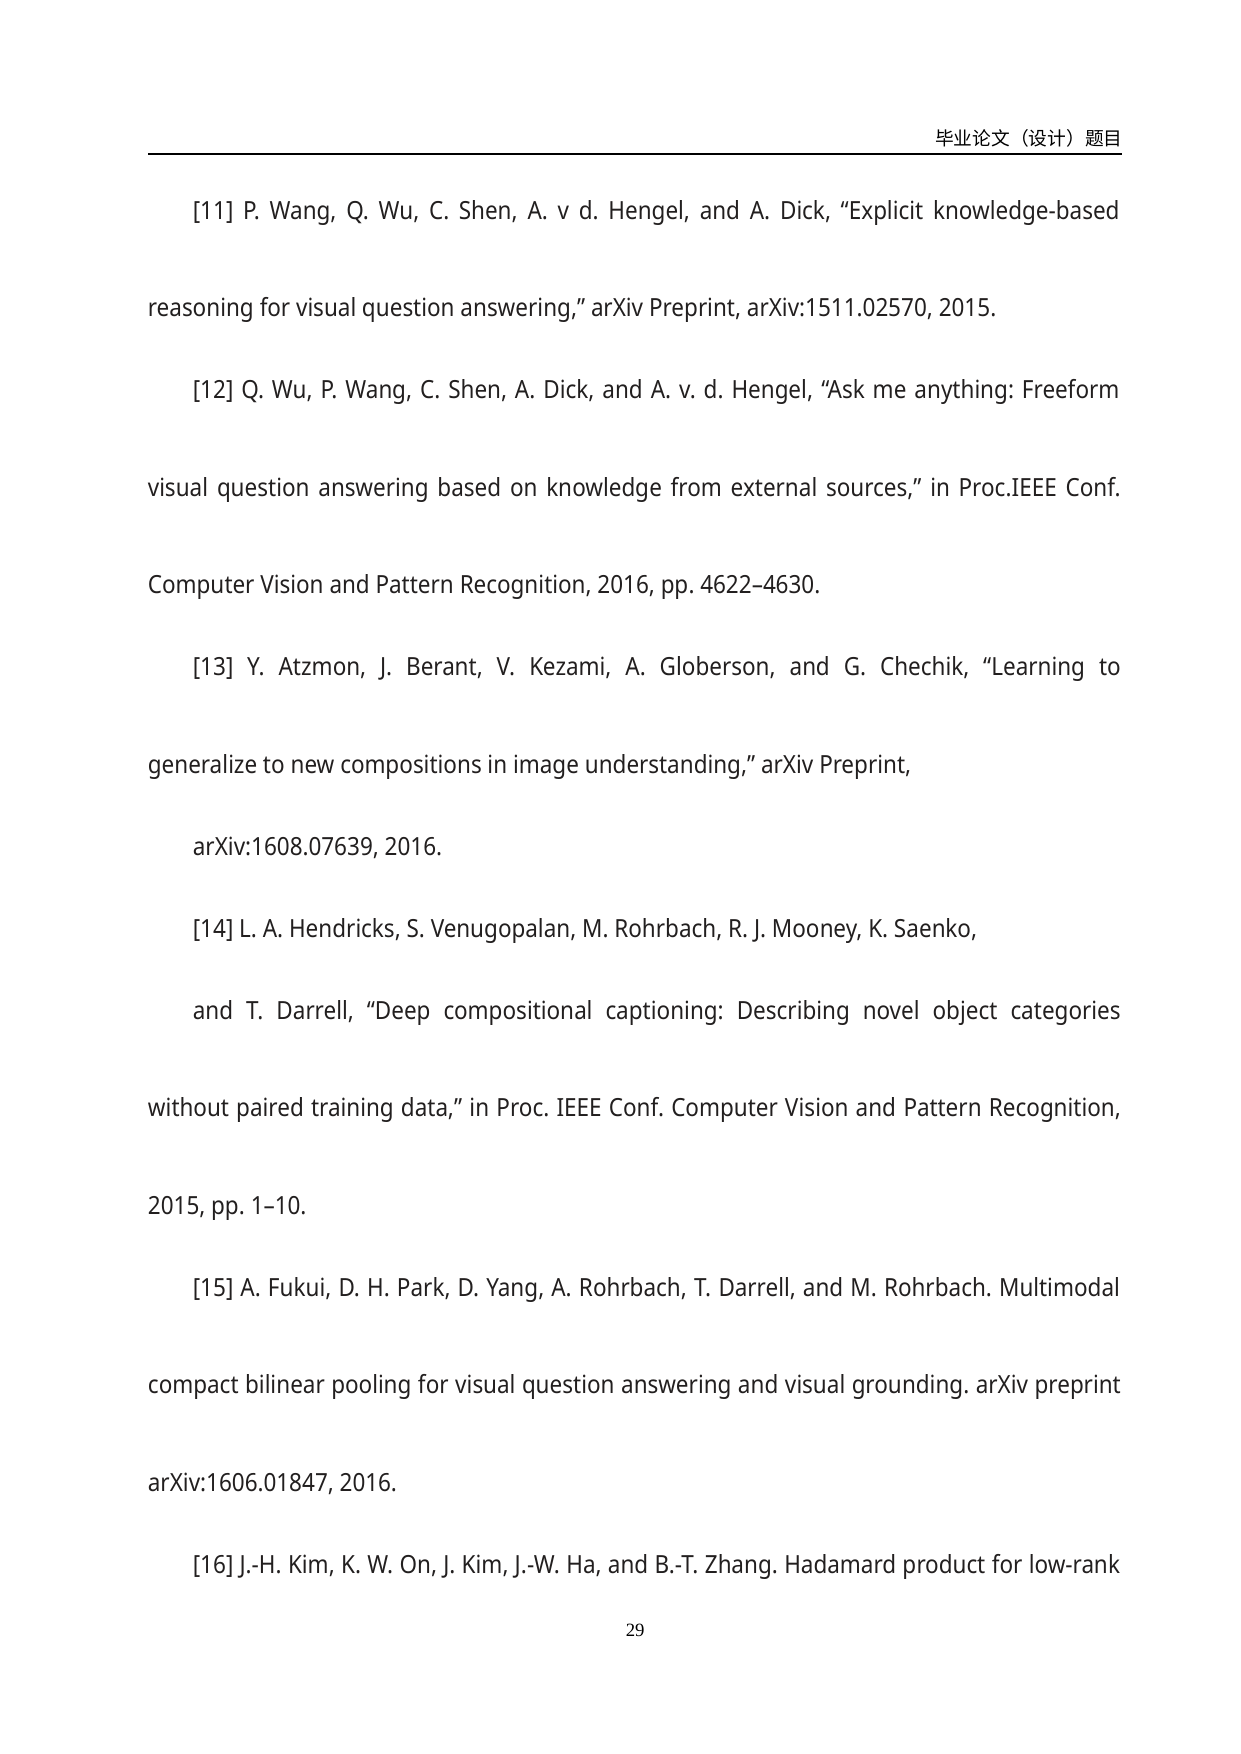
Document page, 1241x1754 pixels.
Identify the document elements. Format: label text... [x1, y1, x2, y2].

text [14] L. A. Hendricks, S. Venugopalan, M. Rohrbach, R. J. Mooney, K. Saenko, [148, 895, 1122, 960]
text [15] A. Fukui, D. H. Park, D. Yang, A. Rohrbach, T. Darrell, and M. Rohrbach. Multimodal compact bilinear pooling for visual question answering and visual grounding. arXiv preprint arXiv:1606.01847, 2016. [148, 1254, 1122, 1514]
text [13] Y. Atzmon, J. Berant, V. Kezami, A. Globerson, and G. Chechik, “Learning to generalize to new compositions in image understanding,” arXiv Preprint, [148, 633, 1122, 796]
text and T. Darrell, “Deep compositional captioning: Describing novel object categories without paired training data,” in Proc. IEEE Conf. Computer Vision and Pattern Recognition, 2015, pp. 1–10. [148, 977, 1122, 1237]
text [11] P. Wang, Q. Wu, C. Shen, A. v d. Hengel, and A. Dick, “Explicit knowledge-based reasoning for visual question answering,” arXiv Preprint, arXiv:1511.02570, 2015. [148, 177, 1122, 339]
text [148, 1531, 1122, 1596]
text arXiv:1608.07639, 2016. [148, 813, 1122, 878]
text [12] Q. Wu, P. Wang, C. Shen, A. Dick, and A. v. d. Hengel, “Ask me anything: Freeform visual question answering based on knowledge from external sources,” in Proc.IEEE Conf. Computer Vision and Pattern Recognition, 2016, pp. 4622–4630. [148, 357, 1122, 617]
